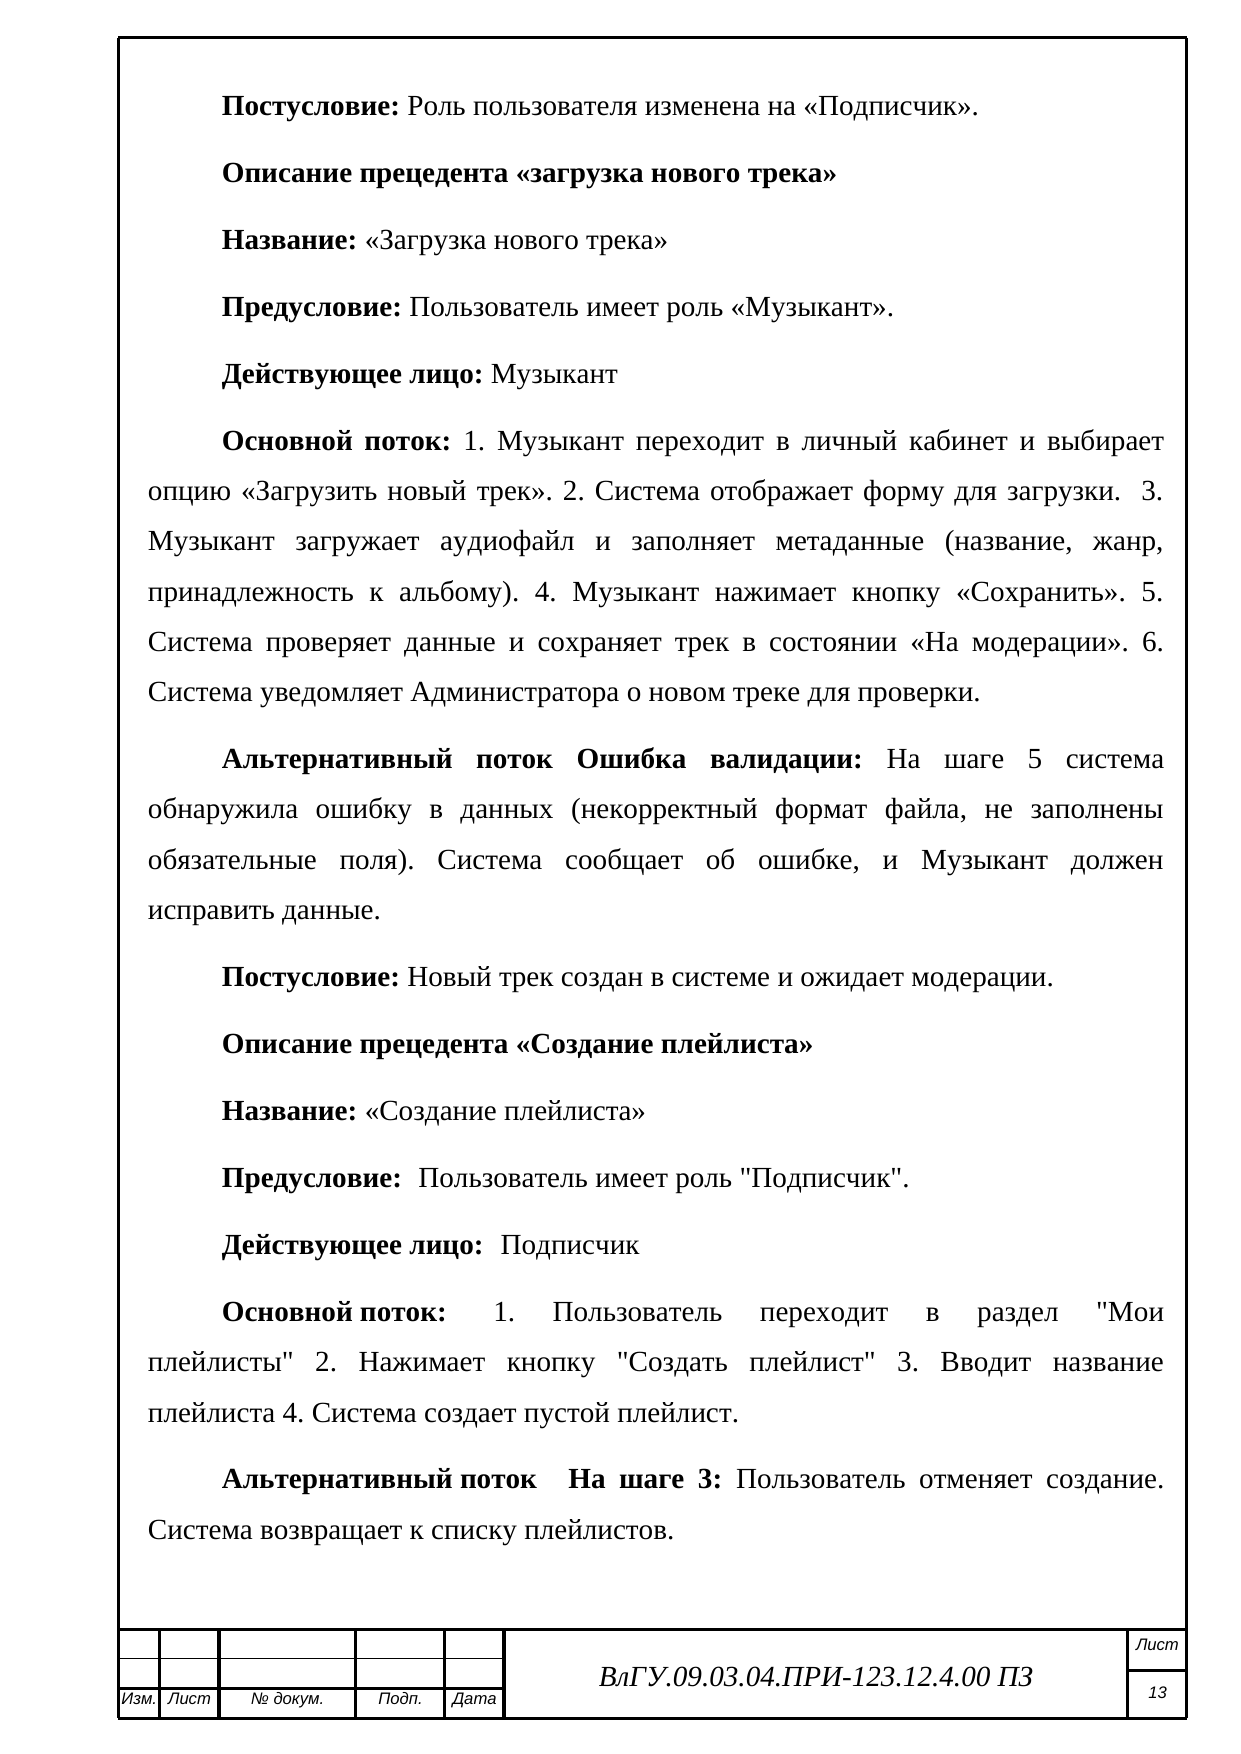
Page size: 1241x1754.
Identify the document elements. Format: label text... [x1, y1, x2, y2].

text Основной поток: 1. Музыкант переходит в личный кабинет и выбирает опцию «Загрузить новый трек». 2. Система отображает форму для загрузки. 3. Музыкант загружает аудиофайл и заполняет метаданные (название, жанр, принадлежность к альбому). 4. Музыкант нажимает кнопку «Сохранить». 5. Система проверяет данные и сохраняет трек в состоянии «На модерации». 6. Система уведомляет Администратора о новом треке для проверки. [148, 423, 1164, 708]
text Название: «Создание плейлиста» [148, 1093, 1164, 1127]
text Альтернативный поток На шаге 3: Пользователь отменяет создание. Система возвращает к списку плейлистов. [148, 1462, 1164, 1546]
text Постусловие: Новый трек создан в системе и ожидает модерации. [148, 959, 1164, 993]
text Альтернативный поток Ошибка валидации: На шаге 5 система обнаружила ошибку в данных (некорректный формат файла, не заполнены обязательные поля). Система сообщает об ошибке, и Музыкант должен исправить данные. [148, 741, 1164, 926]
text Название: «Загрузка нового трека» [148, 222, 1164, 255]
text Предусловие: Пользователь имеет роль "Подписчик". [148, 1160, 1164, 1194]
text Предусловие: Пользователь имеет роль «Музыкант». [148, 289, 1164, 322]
text Описание прецедента «Создание плейлиста» [148, 1026, 1164, 1060]
text Постусловие: Роль пользователя изменена на «Подписчик». [148, 88, 1164, 121]
text Действующее лицо: Музыкант [148, 356, 1164, 389]
text Действующее лицо: Подписчик [148, 1227, 1164, 1261]
text Основной поток: 1. Пользователь переходит в раздел "Мои плейлисты" 2. Нажимает кнопку "Создать плейлист" 3. Вводит название плейлиста 4. Система создает пустой плейлист. [148, 1294, 1164, 1428]
text Описание прецедента «загрузка нового трека» [148, 155, 1164, 188]
